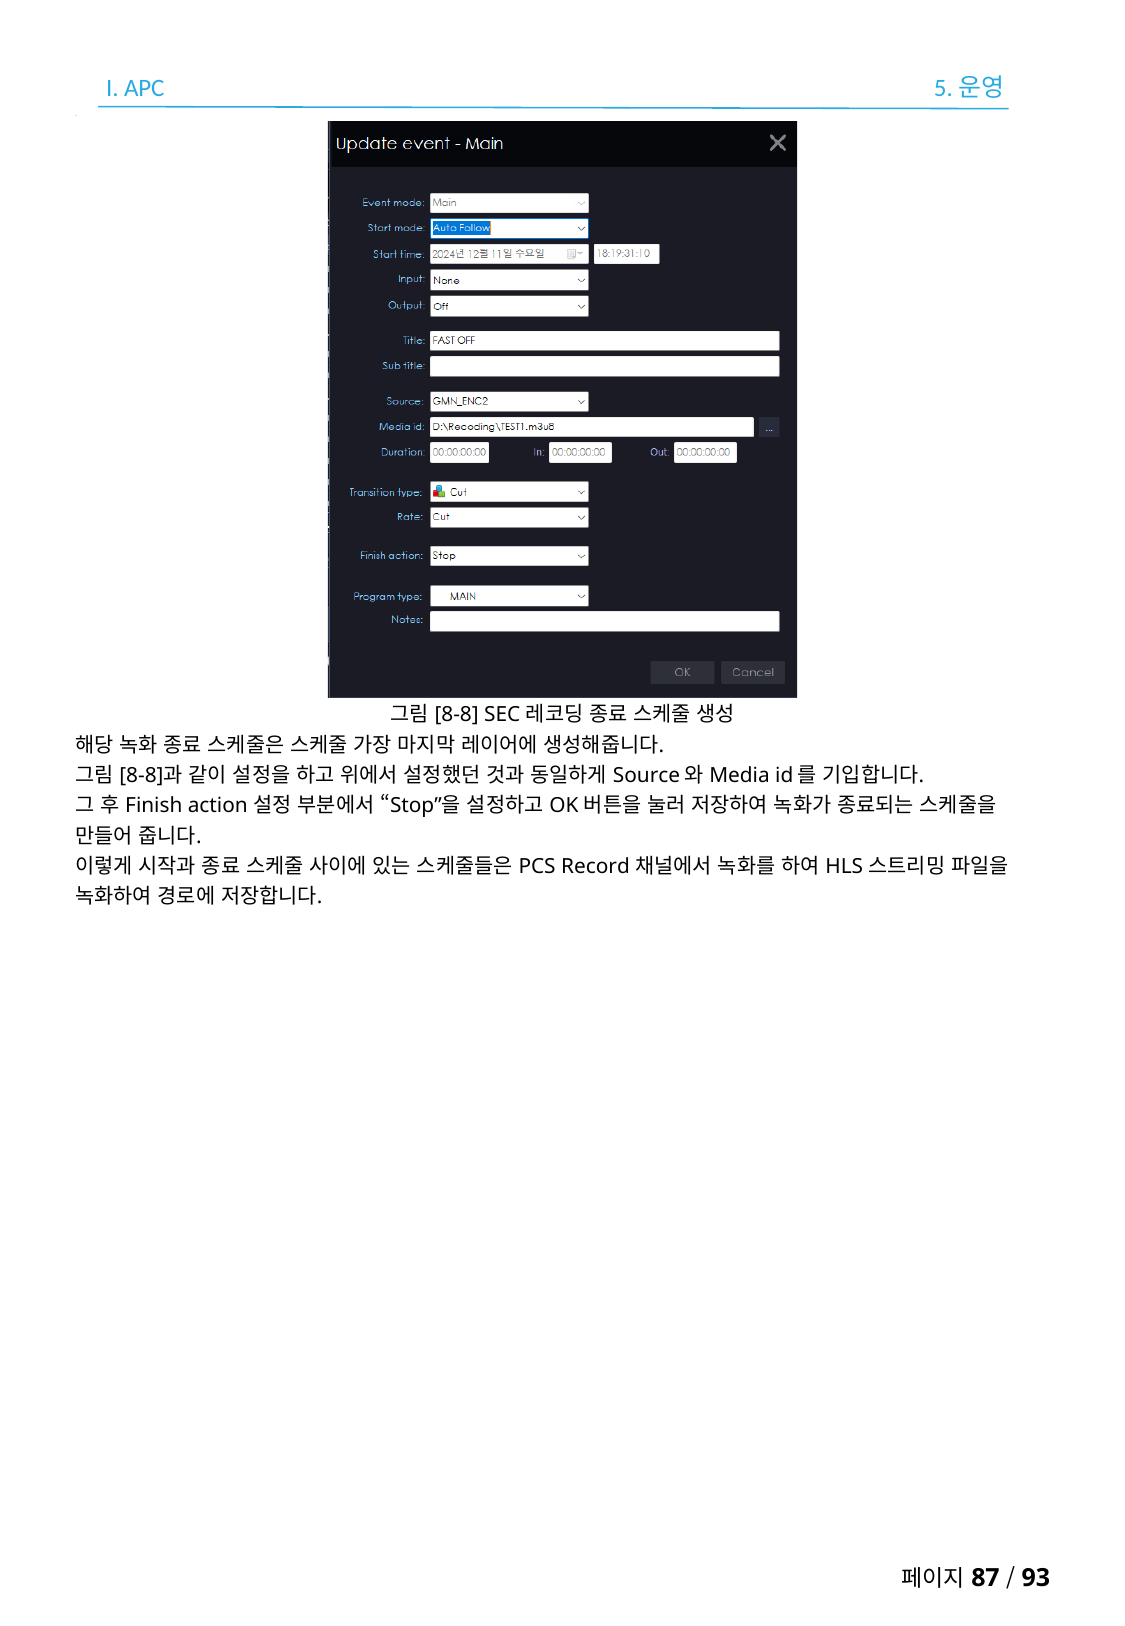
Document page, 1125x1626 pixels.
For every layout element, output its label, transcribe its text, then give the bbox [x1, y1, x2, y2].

text 그림 [8-8] SEC 레코딩 종료 스케줄 생성 [75, 698, 1050, 728]
text 이렇게 시작과 종료 스케줄 사이에 있는 스케줄들은 PCS Record 채널에서 녹화를 하여 HLS 스트리밍 파일을 녹화하여 경로에 저장합니다. [75, 849, 1050, 910]
text 해당 녹화 종료 스케줄은 스케줄 가장 마지막 레이어에 생성해줍니다. [75, 728, 1050, 758]
text 그 후 Finish action 설정 부분에서 “Stop”을 설정하고 OK 버튼을 눌러 저장하여 녹화가 종료되는 스케줄을 만들어 줍니다. [75, 788, 1050, 849]
text 그림 [8-8]과 같이 설정을 하고 위에서 설정했던 것과 동일하게 Source와 Media id를 기입합니다. [75, 758, 1050, 788]
picture [327, 121, 798, 698]
